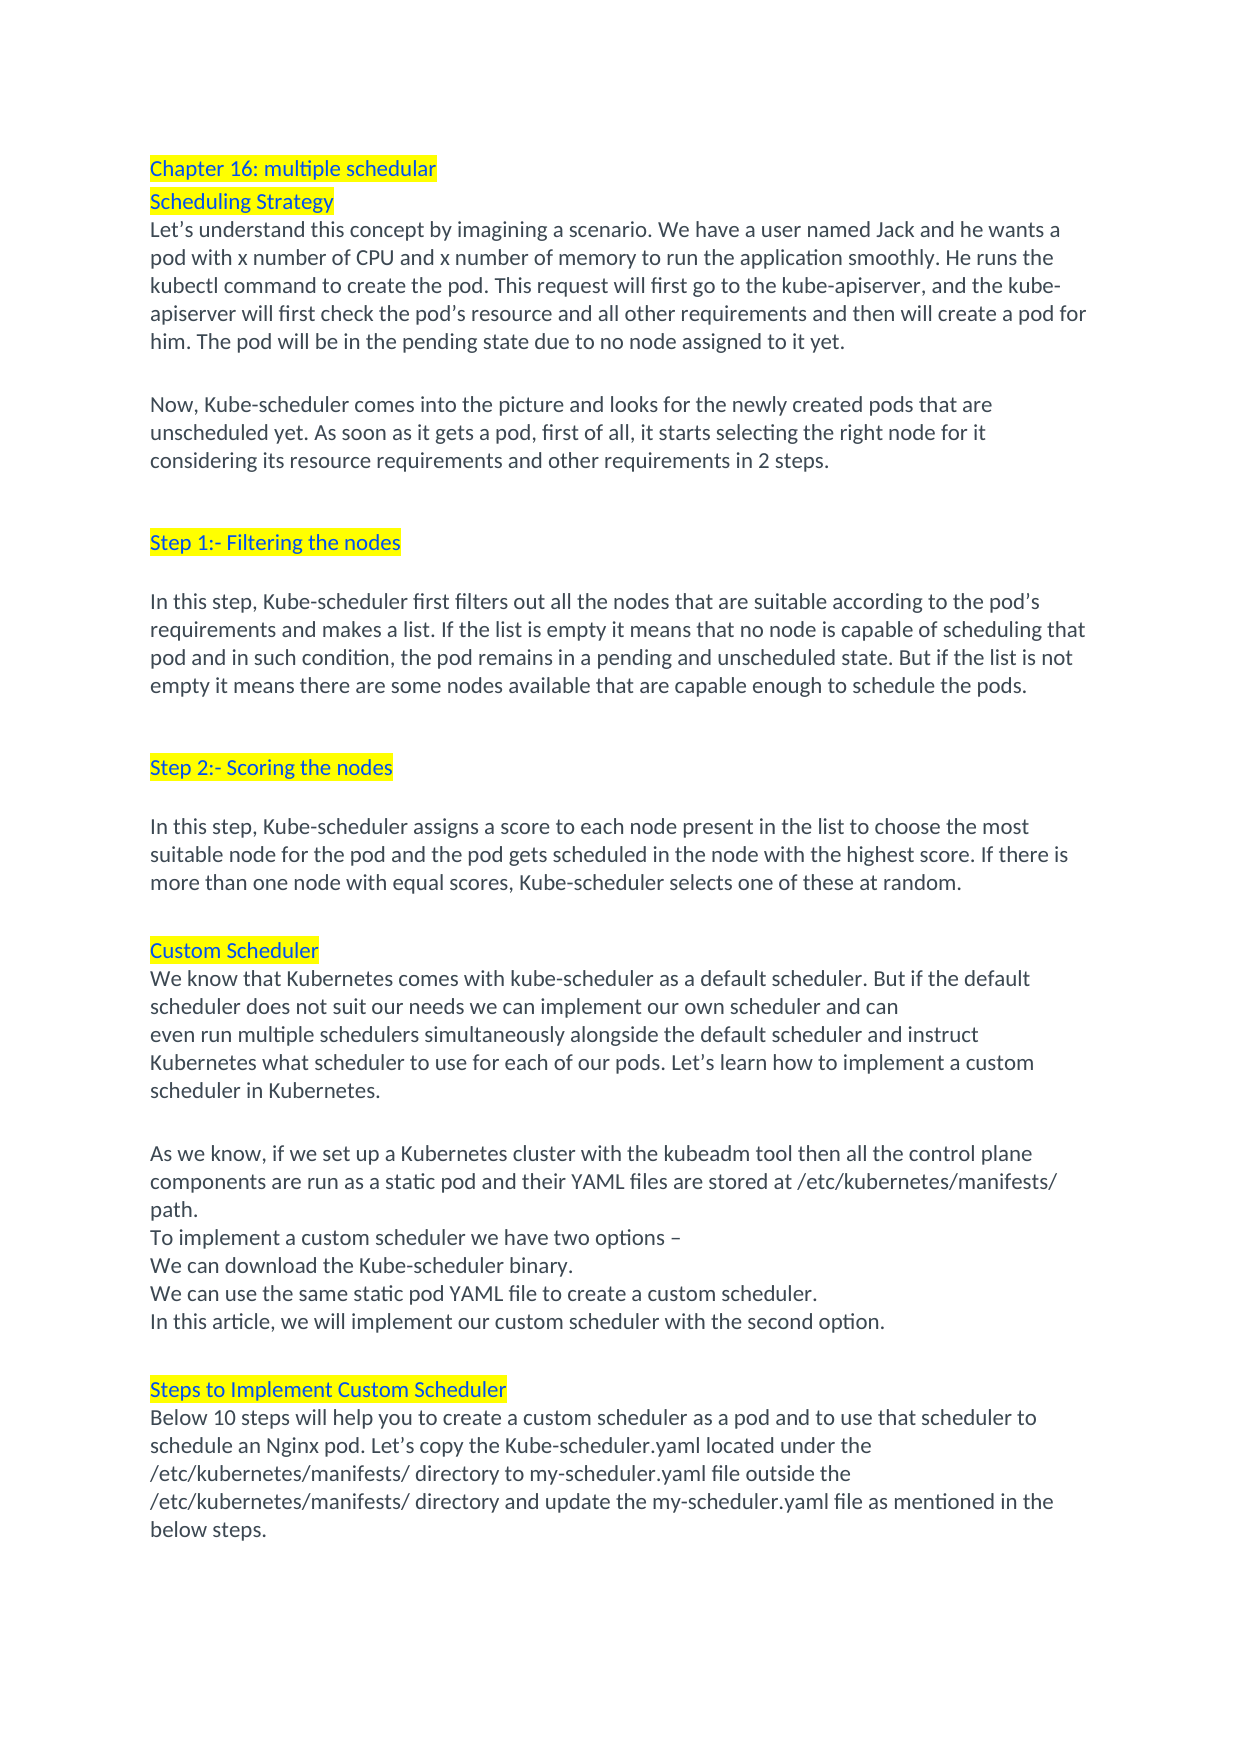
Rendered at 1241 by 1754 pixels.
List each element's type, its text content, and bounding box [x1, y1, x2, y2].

text Now, Kube-scheduler comes into the picture and looks for the newly created pods that are unscheduled yet. As soon as it gets a pod, first of all, it starts selecting the right node for it considering its resource requirements and other requirements in 2 steps. [150, 390, 1090, 474]
text Let’s understand this concept by imagining a scenario. We have a user named Jack and he wants a pod with x number of CPU and x number of memory to run the application smoothly. He runs the kubectl command to create the pod. This request will first go to the kube-apiserver, and the kube-apiserver will first check the pod’s resource and all other requirements and then will create a pod for him. The pod will be in the pending state due to no node assigned to it yet. [150, 215, 1090, 355]
text As we know, if we set up a Kubernetes cluster with the kubeadm tool then all the control plane components are run as a static pod and their YAML files are stored at /etc/kubernetes/manifests/ path. To implement a custom scheduler we have two options – We can download the Kube-scheduler binary. We can use the same static pod YAML file to create a custom scheduler. In this article, we will implement our custom scheduler with the second option. [150, 1139, 1090, 1335]
text Steps to Implement Custom Scheduler [150, 1370, 1090, 1403]
text Step 2:- Scoring the nodes [150, 734, 1090, 781]
text Scheduling Strategy [150, 182, 1090, 215]
text We know that Kubernetes comes with kube-scheduler as a default scheduler. But if the default scheduler does not suit our needs we can implement our own scheduler and can even run multiple schedulers simultaneously alongside the default scheduler and instruct Kubernetes what scheduler to use for each of our pods. Let’s learn how to implement a custom scheduler in Kubernetes. [150, 964, 1090, 1104]
text In this step, Kube-scheduler first filters out all the nodes that are suitable according to the pod’s requirements and makes a list. If the list is empty it means that no node is capable of scheduling that pod and in such condition, the pod remains in a pending and unscheduled state. But if the list is not empty it means there are some nodes available that are capable enough to schedule the pods. [150, 587, 1090, 699]
text Step 1:- Filtering the nodes [150, 509, 1090, 556]
text In this step, Kube-scheduler assigns a score to each node present in the list to choose the most suitable node for the pod and the pod gets scheduled in the node with the highest score. If there is more than one node with equal scores, Kube-scheduler selects one of these at random. [150, 812, 1090, 897]
text Chapter 16: multiple schedular [150, 150, 1090, 182]
text Below 10 steps will help you to create a custom scheduler as a pod and to use that scheduler to schedule an Nginx pod. Let’s copy the Kube-scheduler.yaml located under the /etc/kubernetes/manifests/ directory to my-scheduler.yaml file outside the /etc/kubernetes/manifests/ directory and update the my-scheduler.yaml file as mentioned in the below steps. [150, 1403, 1090, 1543]
text Custom Scheduler [150, 932, 1090, 964]
